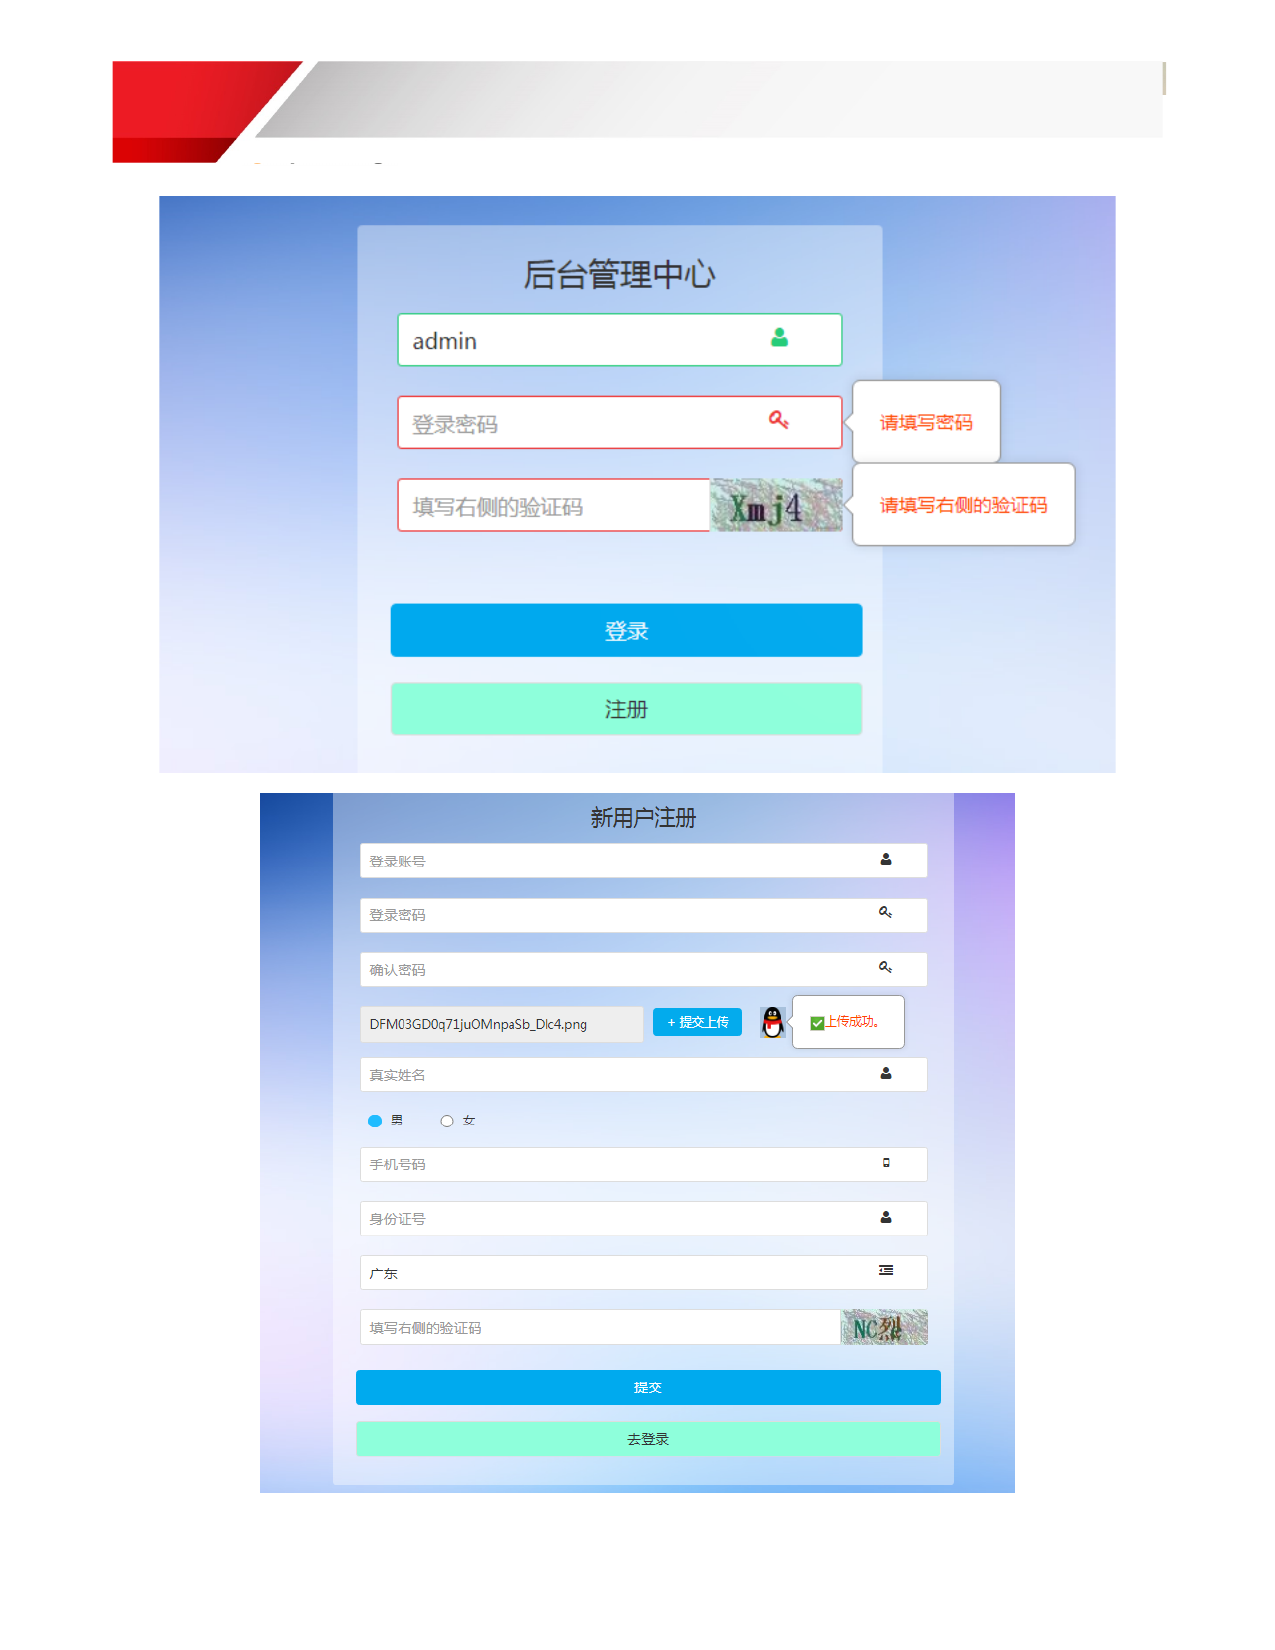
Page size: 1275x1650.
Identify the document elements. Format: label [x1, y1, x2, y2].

picture [260, 793, 1015, 1493]
picture [112, 61, 1167, 166]
picture [159, 196, 1116, 773]
